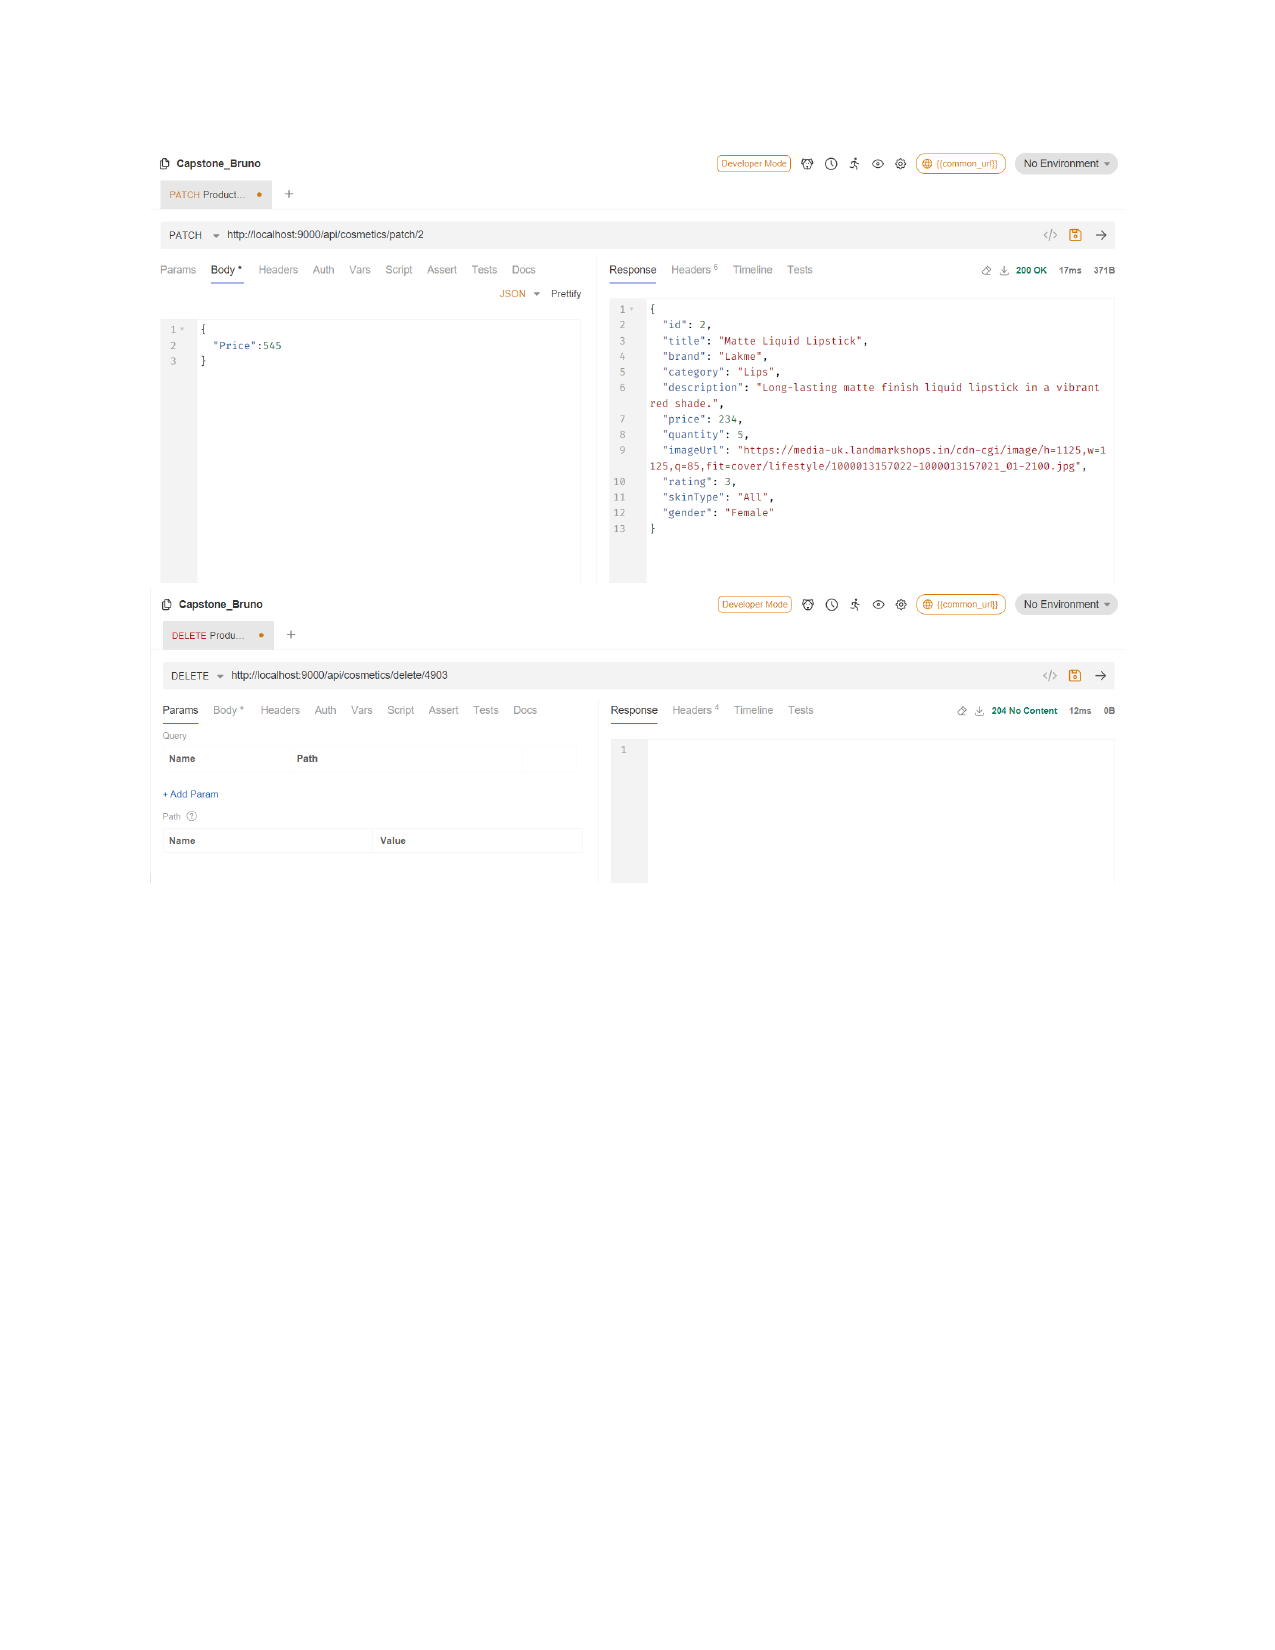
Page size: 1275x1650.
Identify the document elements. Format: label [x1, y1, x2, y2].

picture [150, 588, 1125, 883]
picture [150, 150, 1125, 583]
